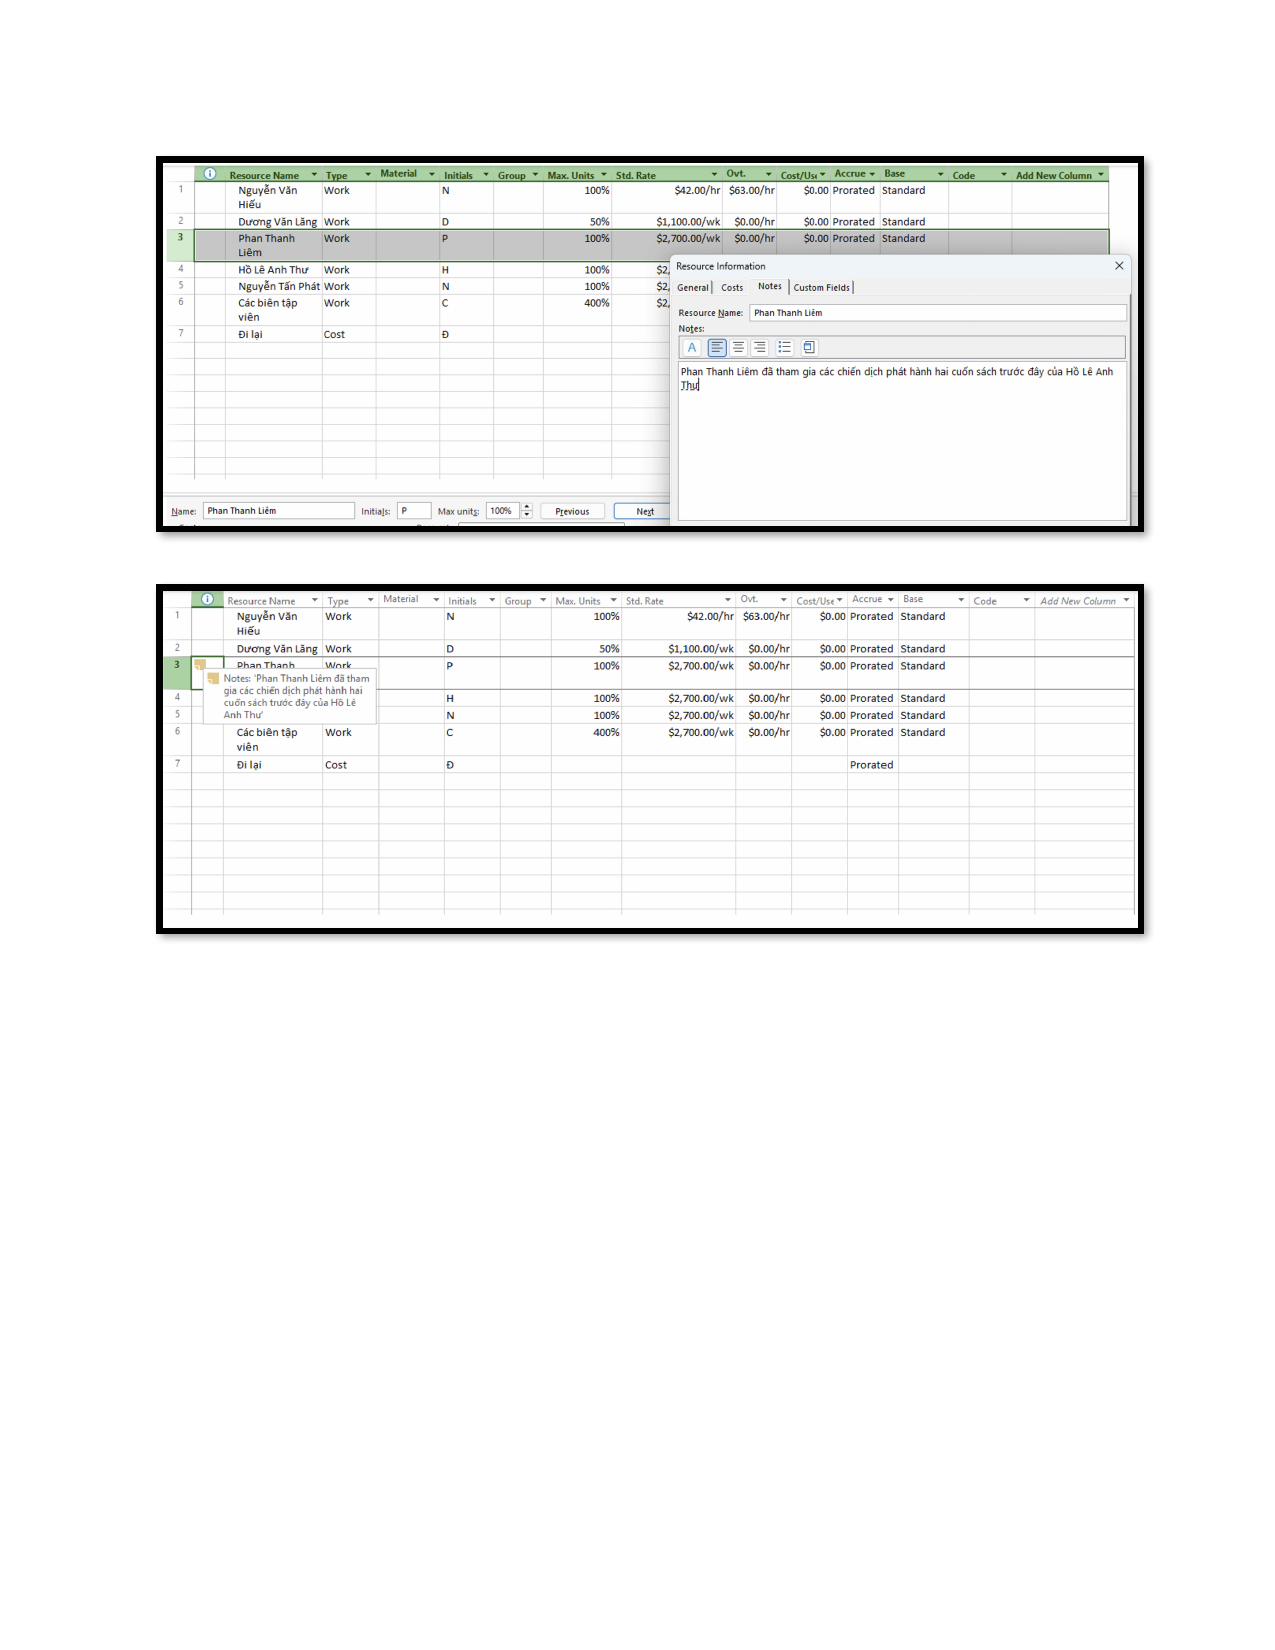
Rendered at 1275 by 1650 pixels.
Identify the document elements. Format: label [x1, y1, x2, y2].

picture [163, 163, 1138, 526]
picture [163, 591, 1138, 928]
